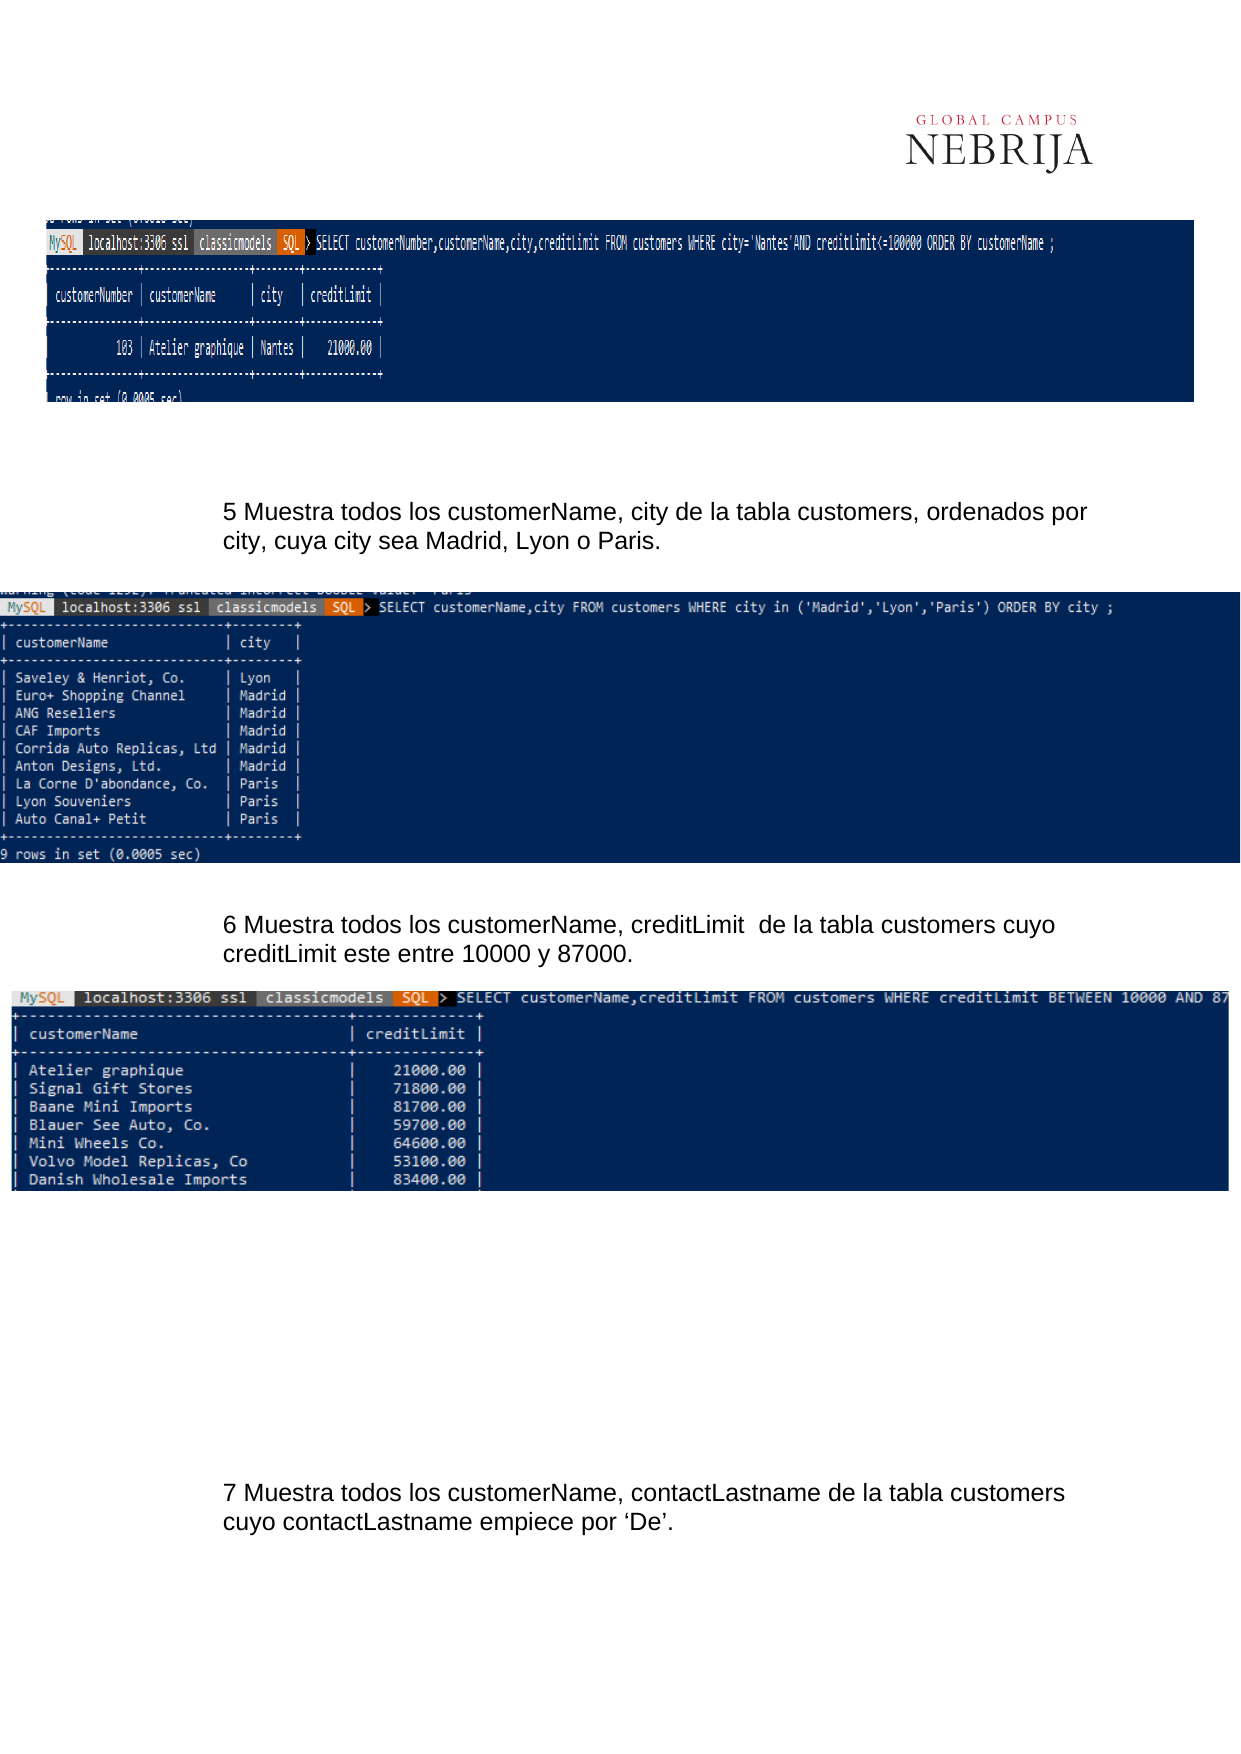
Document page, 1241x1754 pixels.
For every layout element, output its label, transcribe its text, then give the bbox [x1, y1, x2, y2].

picture [904, 112, 1093, 175]
picture [46, 220, 1194, 402]
picture [11, 991, 1229, 1191]
list 7 Muestra todos los customerName, contactLastname de la tabla customers cuyo contactLastname empiece por ‘De’. [223, 1478, 1092, 1536]
list 5 Muestra todos los customerName, city de la tabla customers, ordenados por city, cuya city sea Madrid, Lyon o Paris. [223, 497, 1092, 555]
picture [0, 592, 1241, 863]
list 6 Muestra todos los customerName, creditLimit de la tabla customers cuyo creditLimit este entre 10000 y 87000. [223, 910, 1092, 968]
